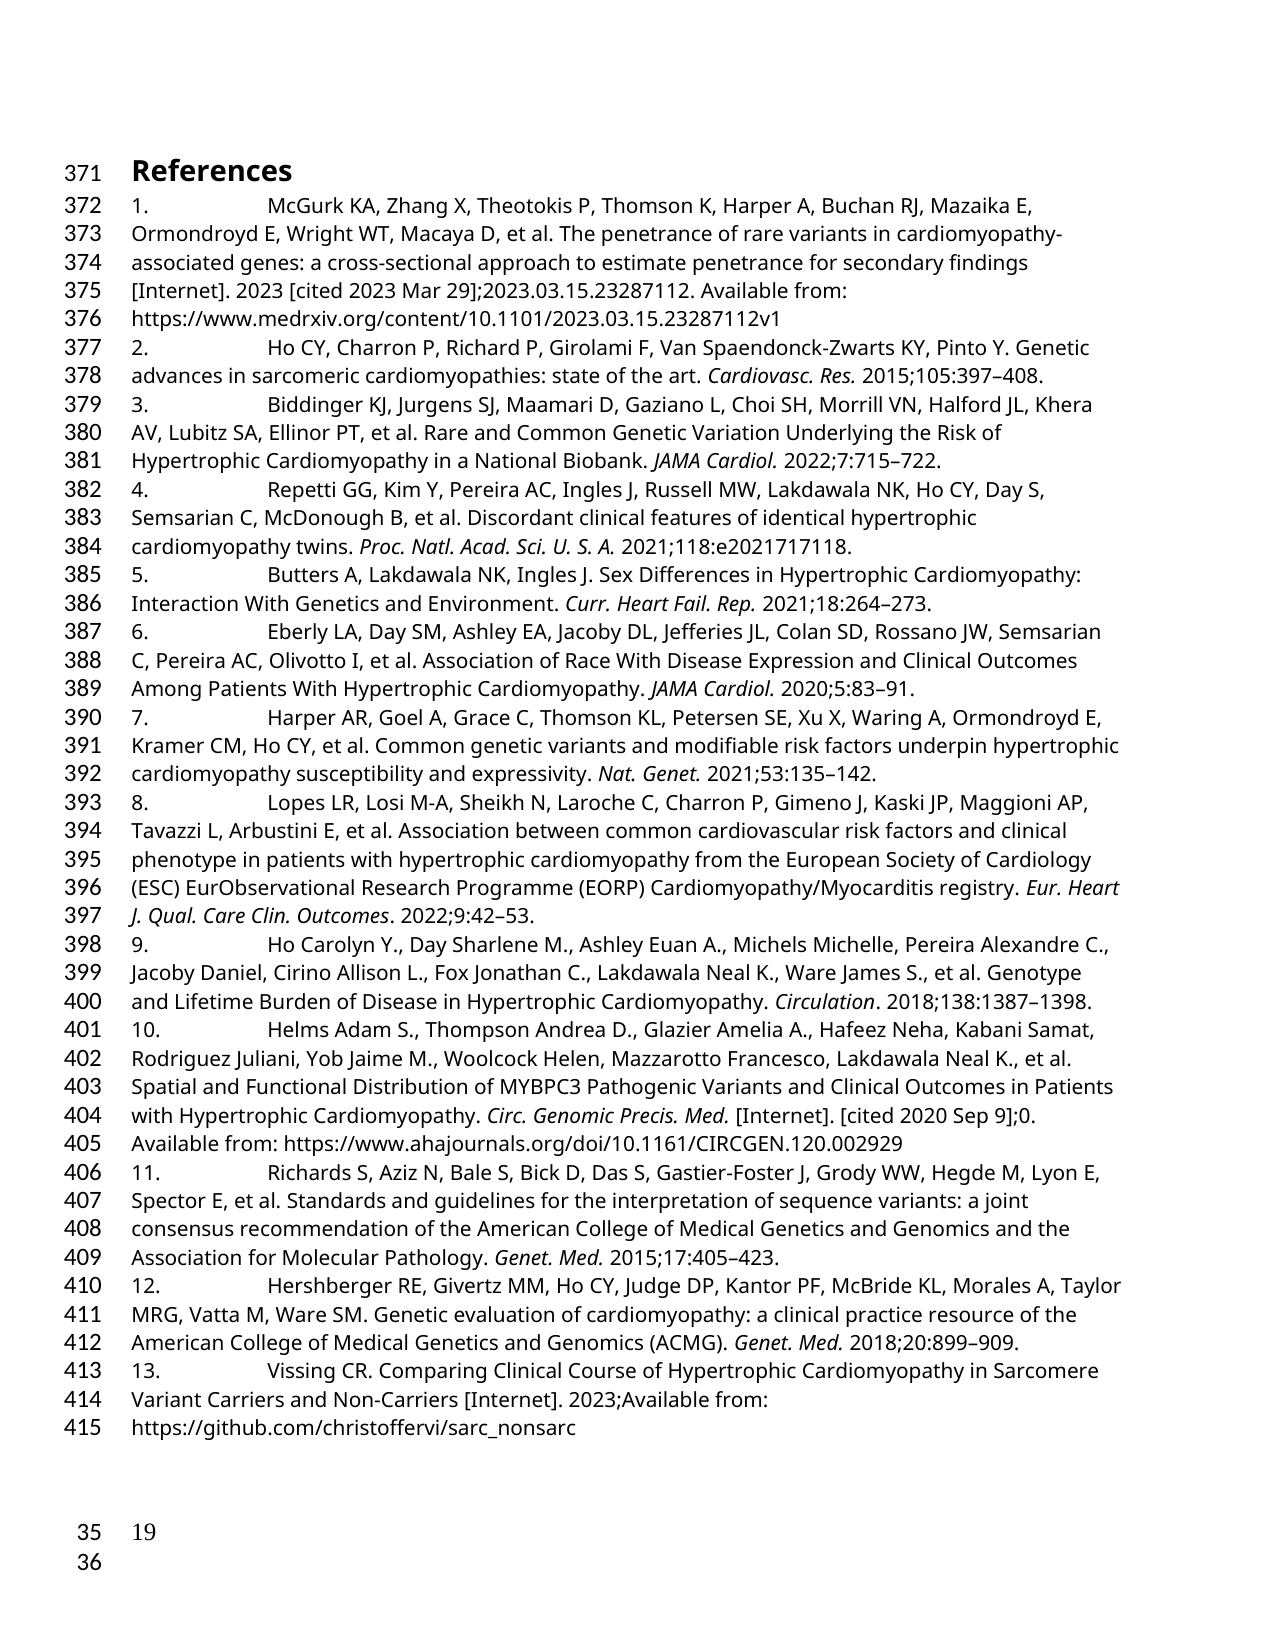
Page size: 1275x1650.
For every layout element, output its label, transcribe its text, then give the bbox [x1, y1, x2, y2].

text 13. Vissing CR. Comparing Clinical Course of Hypertrophic Cardiomyopathy in Sarcomere Variant Carriers and Non-Carriers [Internet]. 2023;Available from: https://github.com/christoffervi/sarc_nonsarc [131, 1357, 1125, 1442]
text 2. Ho CY, Charron P, Richard P, Girolami F, Van Spaendonck-Zwarts KY, Pinto Y. Genetic advances in sarcomeric cardiomyopathies: state of the art. Cardiovasc. Res. 2015;105:397–408. [131, 333, 1125, 390]
text 8. Lopes LR, Losi M-A, Sheikh N, Laroche C, Charron P, Gimeno J, Kaski JP, Maggioni AP, Tavazzi L, Arbustini E, et al. Association between common cardiovascular risk factors and clinical phenotype in patients with hypertrophic cardiomyopathy from the European Society of Cardiology (ESC) EurObservational Research Programme (EORP) Cardiomyopathy/Myocarditis registry. Eur. Heart J. Qual. Care Clin. Outcomes. 2022;9:42–53. [131, 788, 1125, 930]
text 3. Biddinger KJ, Jurgens SJ, Maamari D, Gaziano L, Choi SH, Morrill VN, Halford JL, Khera AV, Lubitz SA, Ellinor PT, et al. Rare and Common Genetic Variation Underlying the Risk of Hypertrophic Cardiomyopathy in a National Biobank. JAMA Cardiol. 2022;7:715–722. [131, 390, 1125, 475]
text 1. McGurk KA, Zhang X, Theotokis P, Thomson K, Harper A, Buchan RJ, Mazaika E, Ormondroyd E, Wright WT, Macaya D, et al. The penetrance of rare variants in cardiomyopathy-associated genes: a cross-sectional approach to estimate penetrance for secondary findings [Internet]. 2023 [cited 2023 Mar 29];2023.03.15.23287112. Available from: https://www.medrxiv.org/content/10.1101/2023.03.15.23287112v1 [131, 190, 1125, 333]
text 11. Richards S, Aziz N, Bale S, Bick D, Das S, Gastier-Foster J, Grody WW, Hegde M, Lyon E, Spector E, et al. Standards and guidelines for the interpretation of sequence variants: a joint consensus recommendation of the American College of Medical Genetics and Genomics and the Association for Molecular Pathology. Genet. Med. 2015;17:405–423. [131, 1158, 1125, 1271]
text 6. Eberly LA, Day SM, Ashley EA, Jacoby DL, Jefferies JL, Colan SD, Rossano JW, Semsarian C, Pereira AC, Olivotto I, et al. Association of Race With Disease Expression and Clinical Outcomes Among Patients With Hypertrophic Cardiomyopathy. JAMA Cardiol. 2020;5:83–91. [131, 617, 1125, 703]
text References [131, 150, 1125, 190]
text 4. Repetti GG, Kim Y, Pereira AC, Ingles J, Russell MW, Lakdawala NK, Ho CY, Day S, Semsarian C, McDonough B, et al. Discordant clinical features of identical hypertrophic cardiomyopathy twins. Proc. Natl. Acad. Sci. U. S. A. 2021;118:e2021717118. [131, 475, 1125, 560]
text 9. Ho Carolyn Y., Day Sharlene M., Ashley Euan A., Michels Michelle, Pereira Alexandre C., Jacoby Daniel, Cirino Allison L., Fox Jonathan C., Lakdawala Neal K., Ware James S., et al. Genotype and Lifetime Burden of Disease in Hypertrophic Cardiomyopathy. Circulation. 2018;138:1387–1398. [131, 930, 1125, 1015]
text 7. Harper AR, Goel A, Grace C, Thomson KL, Petersen SE, Xu X, Waring A, Ormondroyd E, Kramer CM, Ho CY, et al. Common genetic variants and modifiable risk factors underpin hypertrophic cardiomyopathy susceptibility and expressivity. Nat. Genet. 2021;53:135–142. [131, 703, 1125, 788]
text 10. Helms Adam S., Thompson Andrea D., Glazier Amelia A., Hafeez Neha, Kabani Samat, Rodriguez Juliani, Yob Jaime M., Woolcock Helen, Mazzarotto Francesco, Lakdawala Neal K., et al. Spatial and Functional Distribution of MYBPC3 Pathogenic Variants and Clinical Outcomes in Patients with Hypertrophic Cardiomyopathy. Circ. Genomic Precis. Med. [Internet]. [cited 2020 Sep 9];0. Available from: https://www.ahajournals.org/doi/10.1161/CIRCGEN.120.002929 [131, 1015, 1125, 1158]
text 5. Butters A, Lakdawala NK, Ingles J. Sex Differences in Hypertrophic Cardiomyopathy: Interaction With Genetics and Environment. Curr. Heart Fail. Rep. 2021;18:264–273. [131, 560, 1125, 617]
text 12. Hershberger RE, Givertz MM, Ho CY, Judge DP, Kantor PF, McBride KL, Morales A, Taylor MRG, Vatta M, Ware SM. Genetic evaluation of cardiomyopathy: a clinical practice resource of the American College of Medical Genetics and Genomics (ACMG). Genet. Med. 2018;20:899–909. [131, 1271, 1125, 1357]
